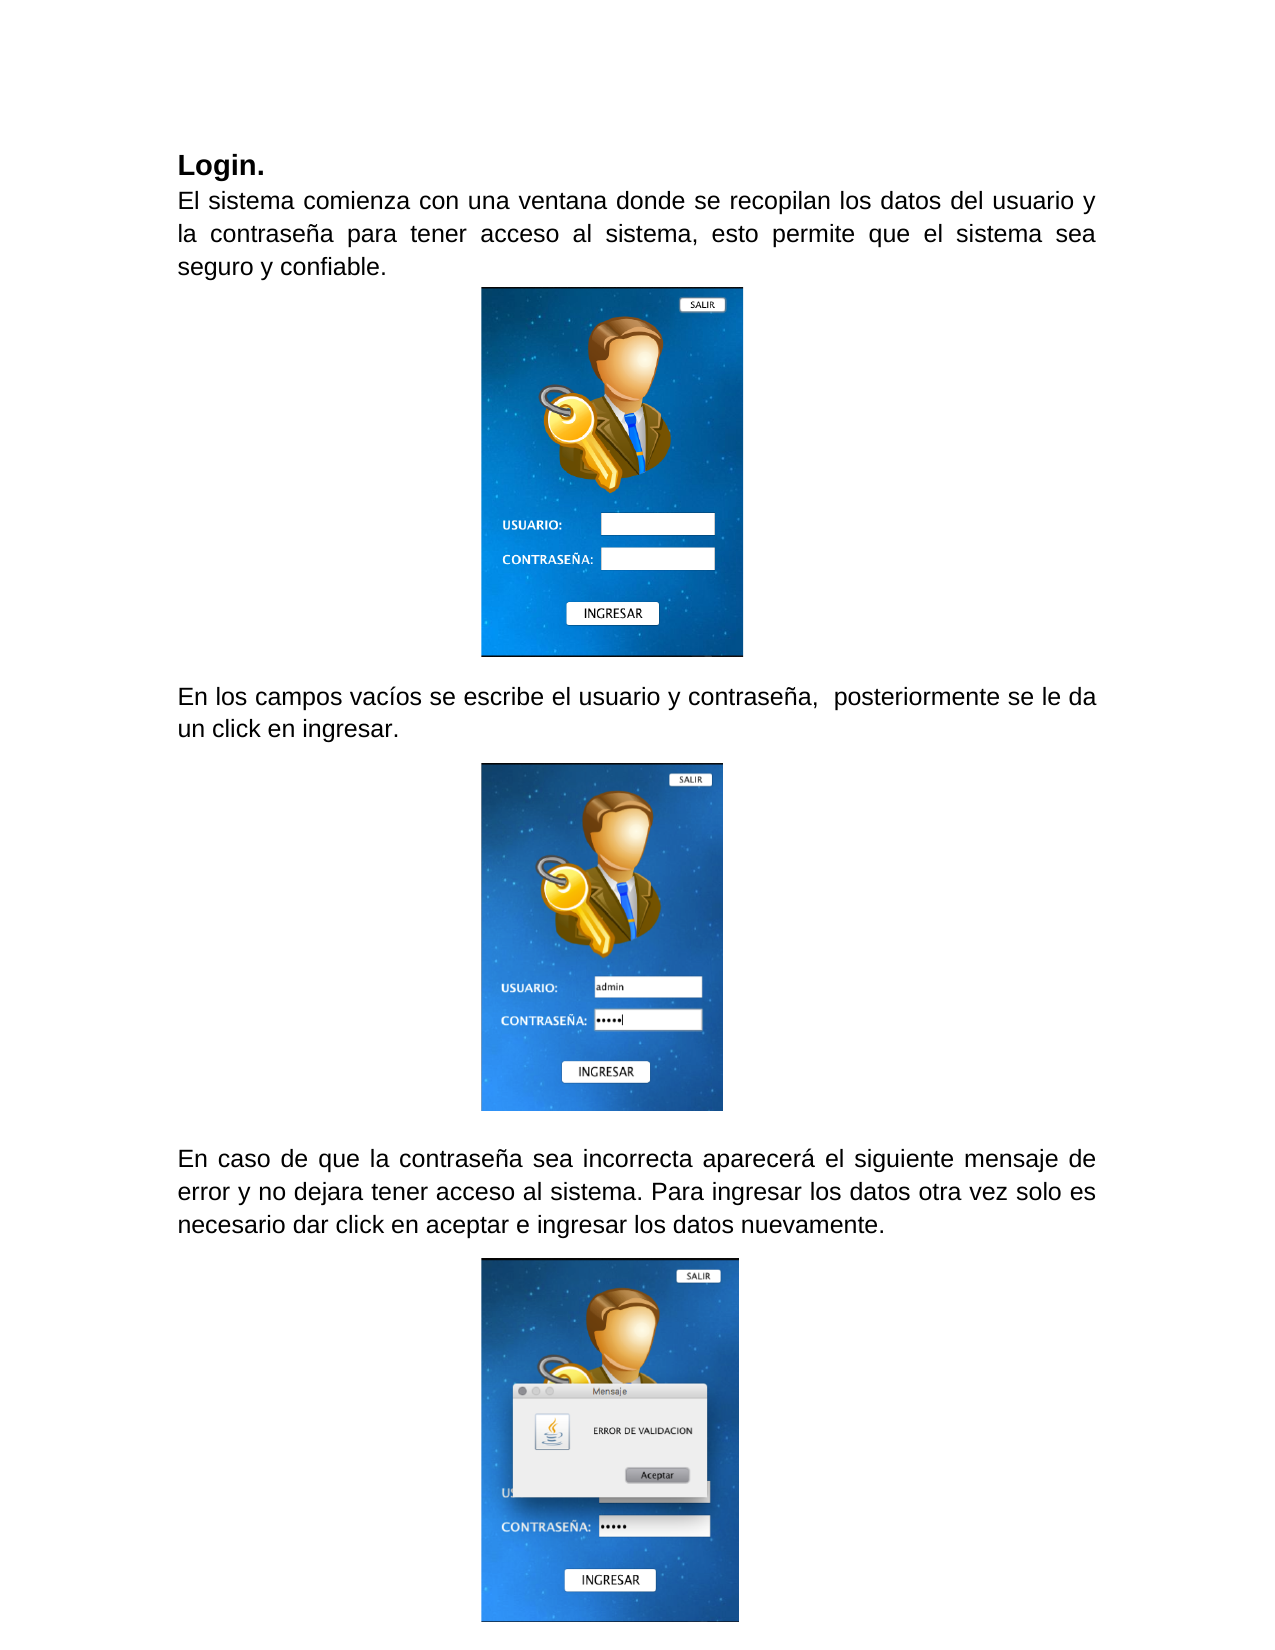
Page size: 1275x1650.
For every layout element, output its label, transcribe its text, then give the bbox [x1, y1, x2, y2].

picture [481, 287, 744, 657]
text Login. [177, 148, 1098, 181]
text En caso de que la contraseña sea incorrecta aparecerá el siguiente mensaje de error y no dejara tener acceso al sistema. Para ingresar los datos otra vez solo es necesario dar click en aceptar e ingresar los datos nuevamente. [177, 1144, 1098, 1238]
text El sistema comienza con una ventana donde se recopilan los datos del usuario y la contraseña para tener acceso al sistema, esto permite que el sistema sea seguro y confiable. [177, 186, 1098, 281]
picture [481, 763, 723, 1111]
text En los campos vacíos se escribe el usuario y contraseña, posteriormente se le da un click en ingresar. [177, 681, 1098, 743]
picture [481, 1258, 739, 1622]
